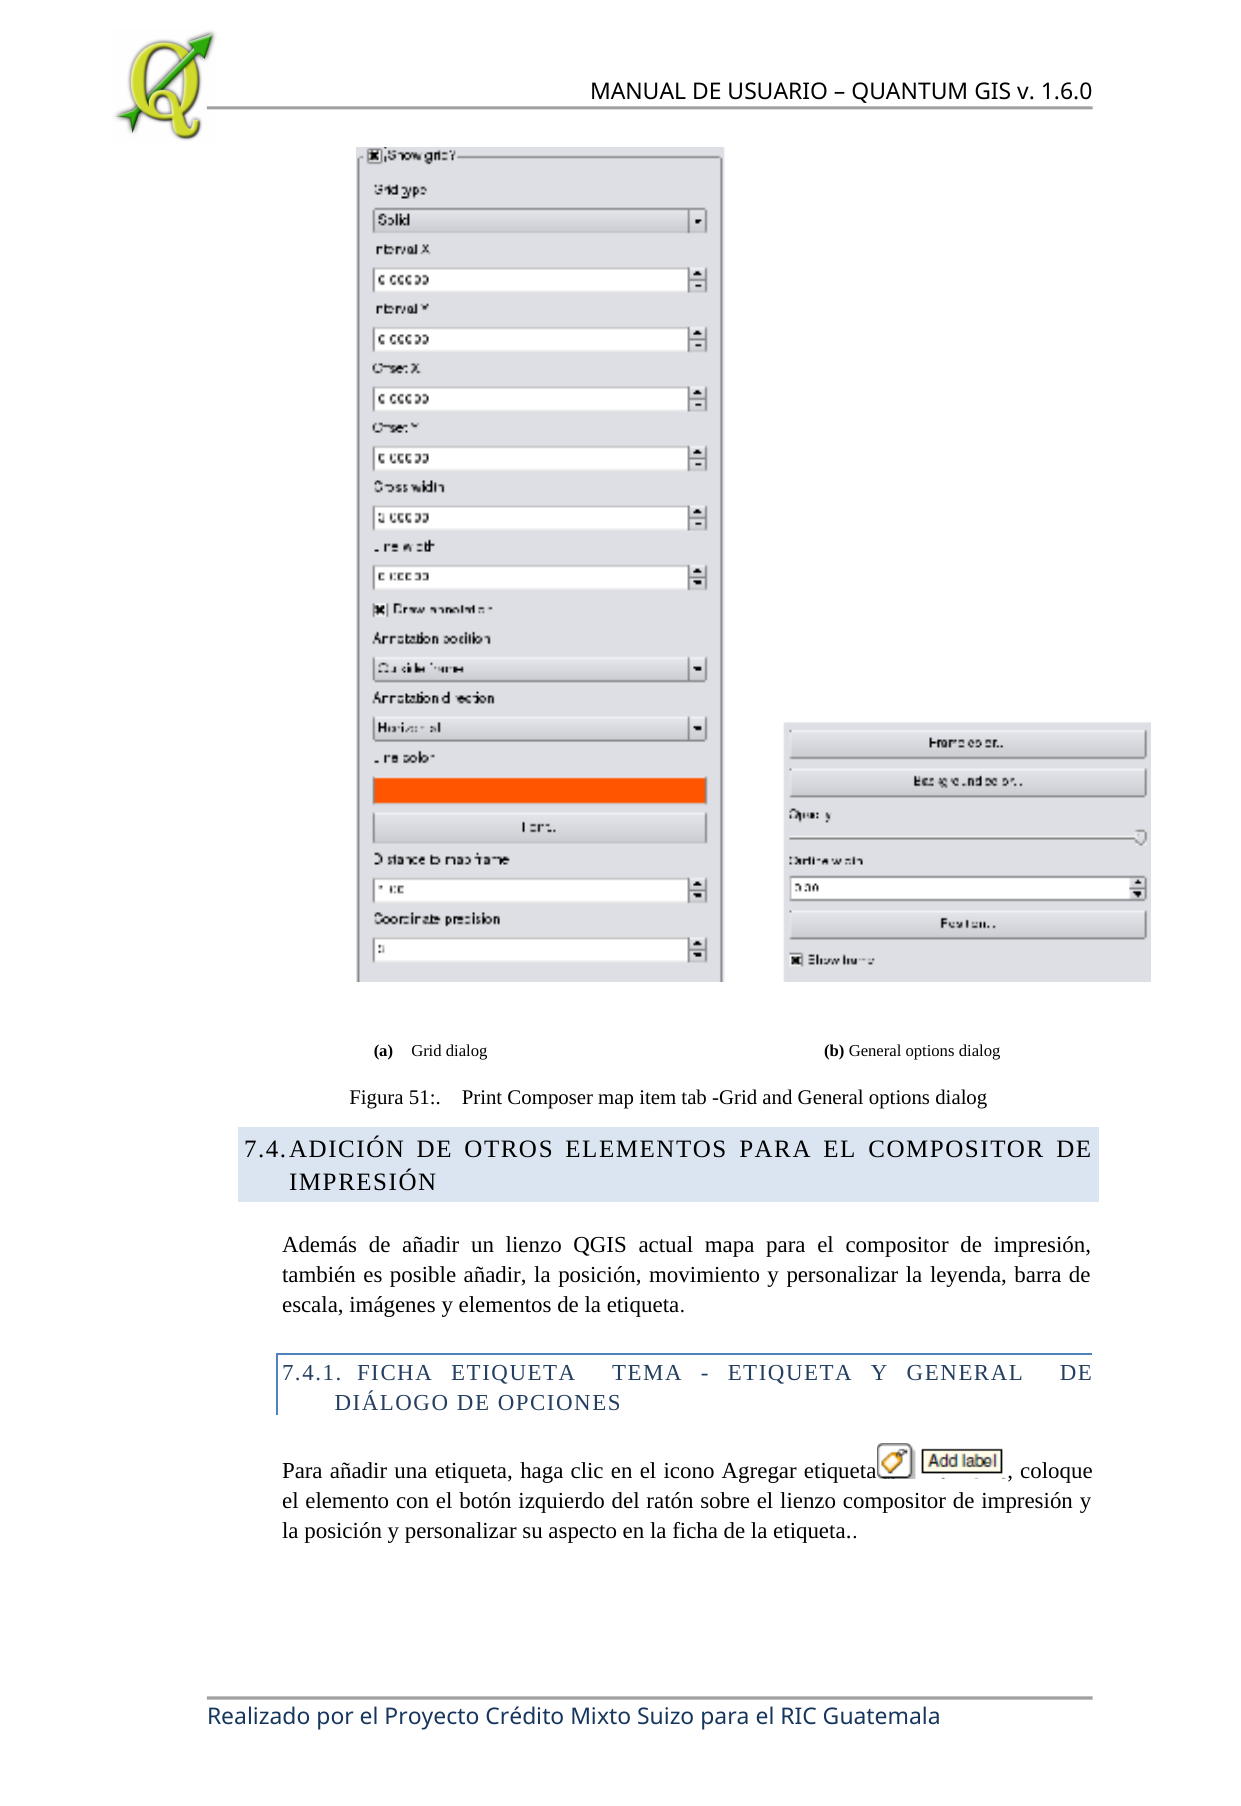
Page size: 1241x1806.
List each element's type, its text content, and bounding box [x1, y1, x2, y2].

subtitle Ficha Etiqueta tema - Etiqueta y General de diálogo de opciones [278, 1355, 1092, 1415]
text Print Composer map item tab -Grid and General options dialog [244, 1084, 1092, 1109]
picture [111, 28, 218, 142]
text Para añadir una etiqueta, haga clic en el icono Agregar etiqueta, coloque el elemento con el botón izquierdo del ratón sobre el lienzo compositor de impresión y la posición y personalizar su aspecto en la ficha de la etiqueta.. [282, 1444, 1092, 1544]
list Grid dialog (b) General options dialog [281, 1007, 1092, 1059]
text Además de añadir un lienzo QGIS actual mapa para el compositor de impresión, también es posible añadir, la posición, movimiento y personalizar la leyenda, barra de escala, imágenes y elementos de la etiqueta. [282, 1231, 1092, 1318]
picture [356, 147, 1151, 982]
subtitle Adición de otros elementos para el compositor de impresión [244, 1134, 1092, 1195]
